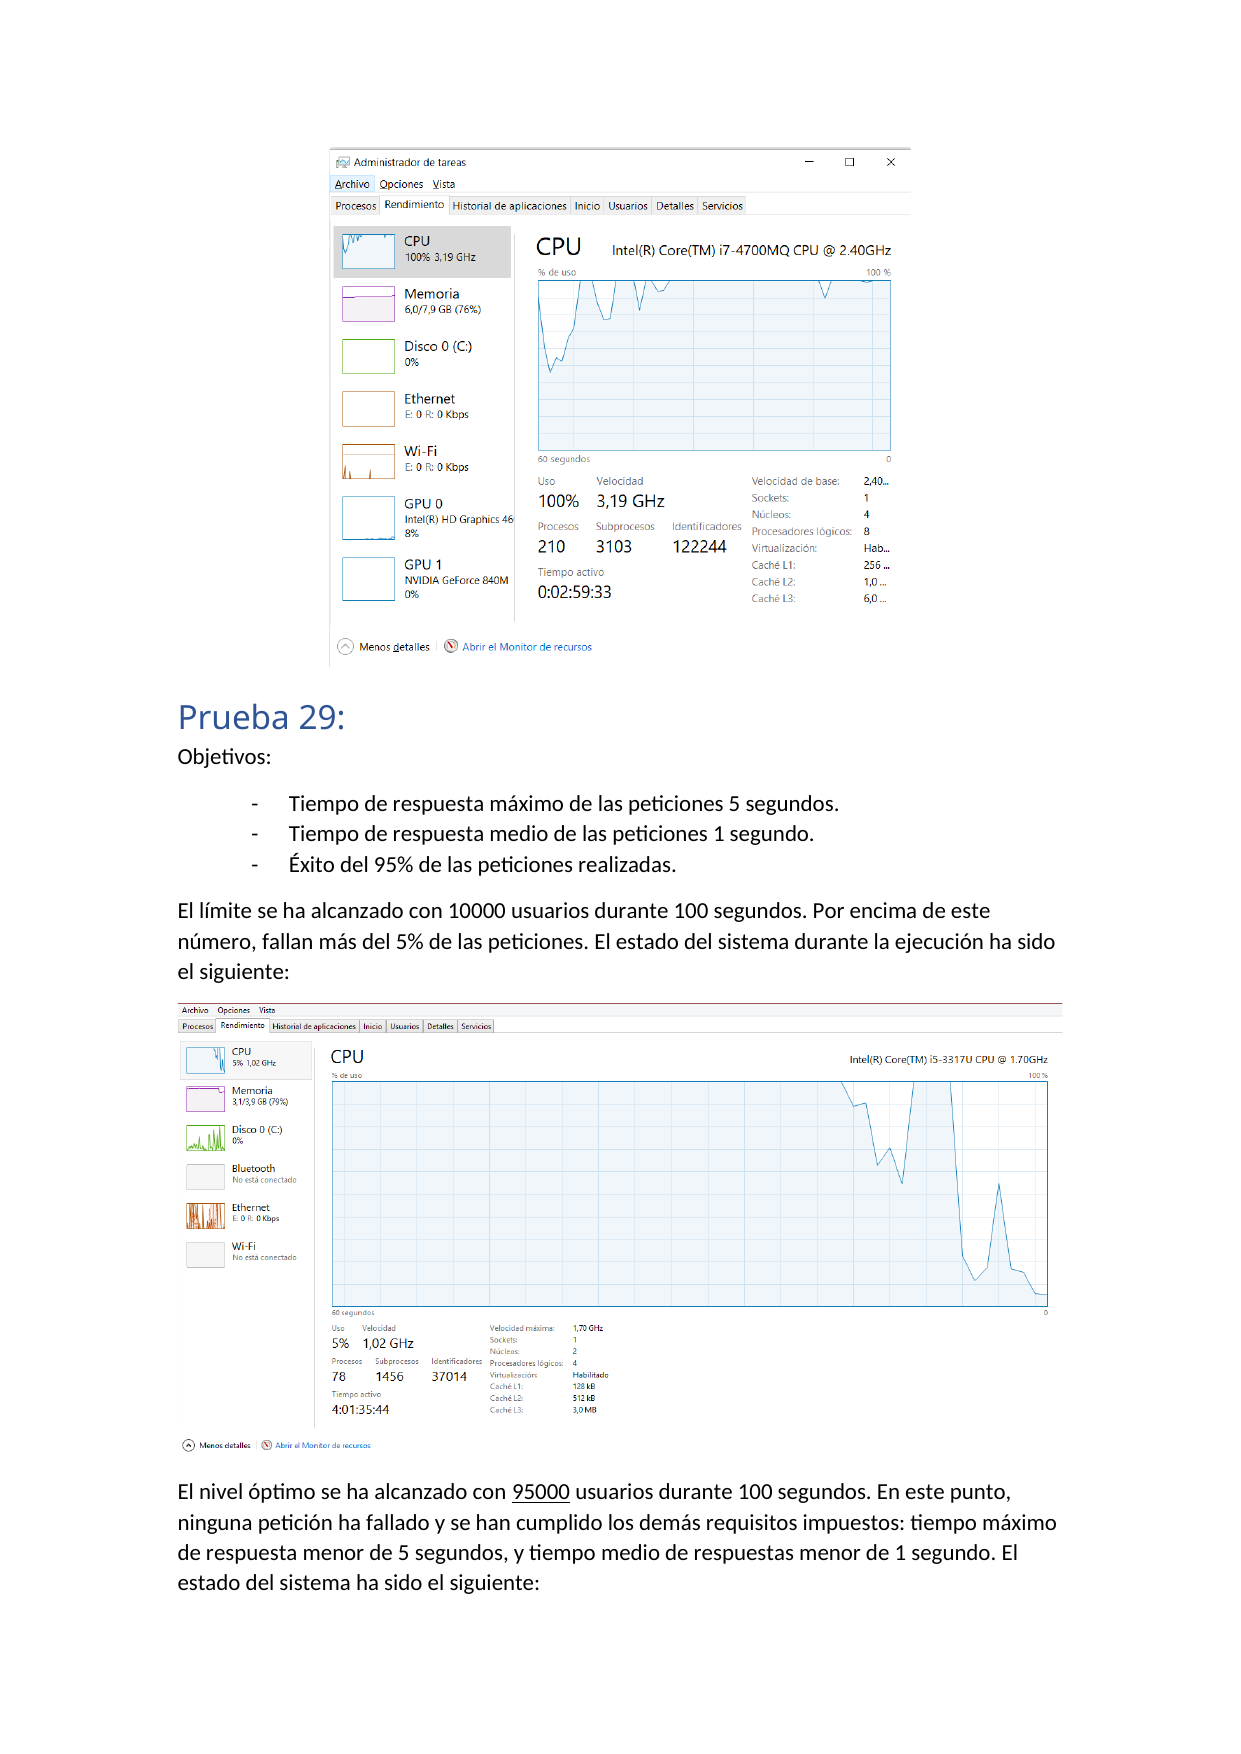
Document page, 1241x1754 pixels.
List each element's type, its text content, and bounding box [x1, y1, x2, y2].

text El límite se ha alcanzado con 10000 usuarios durante 100 segundos. Por encima de este número, fallan más del 5% de las peticiones. El estado del sistema durante la ejecución ha sido el siguiente: [177, 897, 1063, 985]
text El nivel óptimo se ha alcanzado con 95000 usuarios durante 100 segundos. En este punto, ninguna petición ha fallado y se han cumplido los demás requisitos impuestos: tiempo máximo de respuesta menor de 5 segundos, y tiempo medio de respuestas menor de 1 segundo. El estado del sistema ha sido el siguiente: [177, 1477, 1063, 1596]
subtitle Prueba 29: [177, 693, 1063, 739]
list Tiempo de respuesta máximo de las peticiones 5 segundos. [251, 789, 1063, 817]
list Éxito del 95% de las peticiones realizadas. [251, 850, 1063, 878]
picture [177, 1003, 1063, 1459]
text Objetivos: [177, 742, 1063, 771]
picture [329, 147, 911, 667]
list Tiempo de respuesta medio de las peticiones 1 segundo. [251, 819, 1063, 848]
